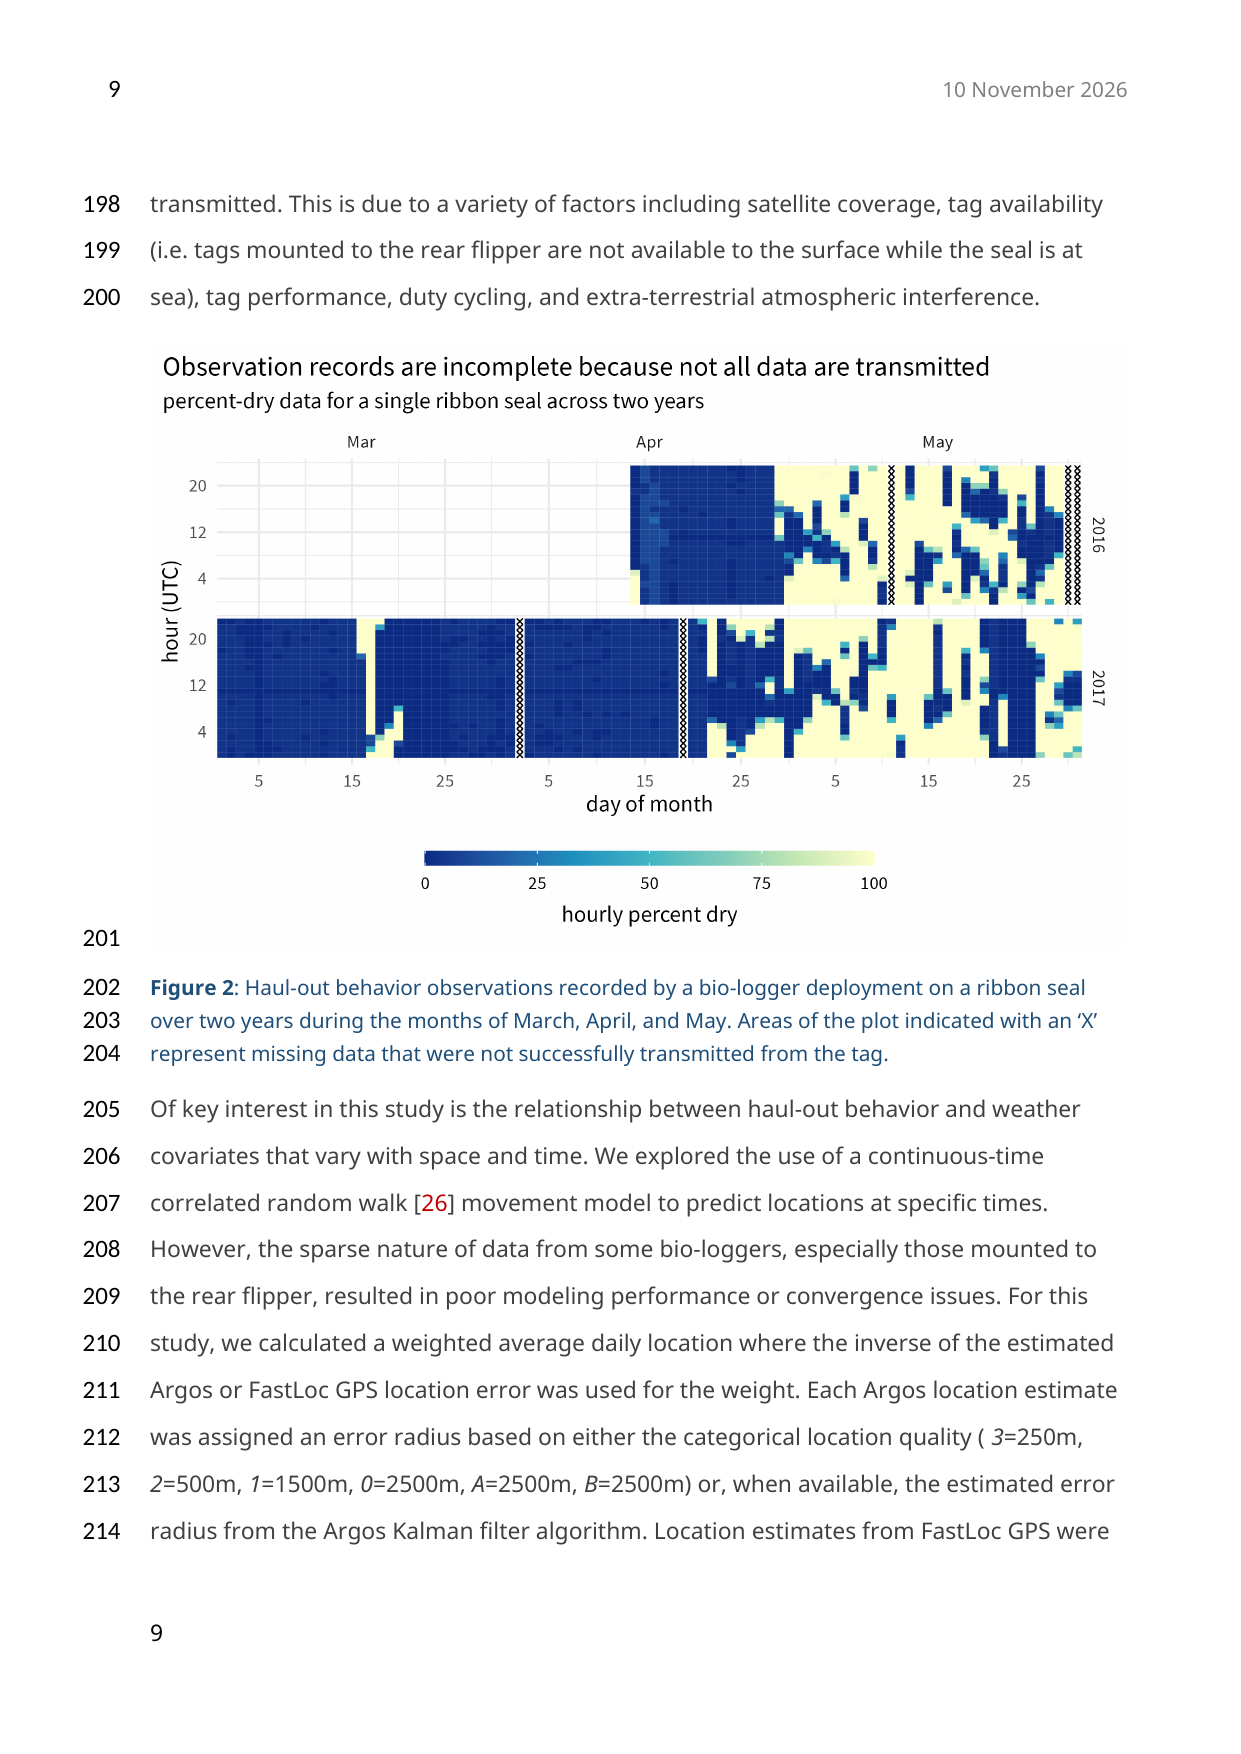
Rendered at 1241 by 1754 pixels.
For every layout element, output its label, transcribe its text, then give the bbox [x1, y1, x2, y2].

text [150, 1093, 1128, 1546]
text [150, 187, 1128, 312]
picture [151, 346, 1127, 947]
text Figure 2: Haul-out behavior observations recorded by a bio-logger deployment on a ribbon seal over two years during the months of March, April, and May. Areas of the plot indicated with an ‘X’ represent missing data that were not successfully transmitted from the tag. [150, 968, 1128, 1068]
